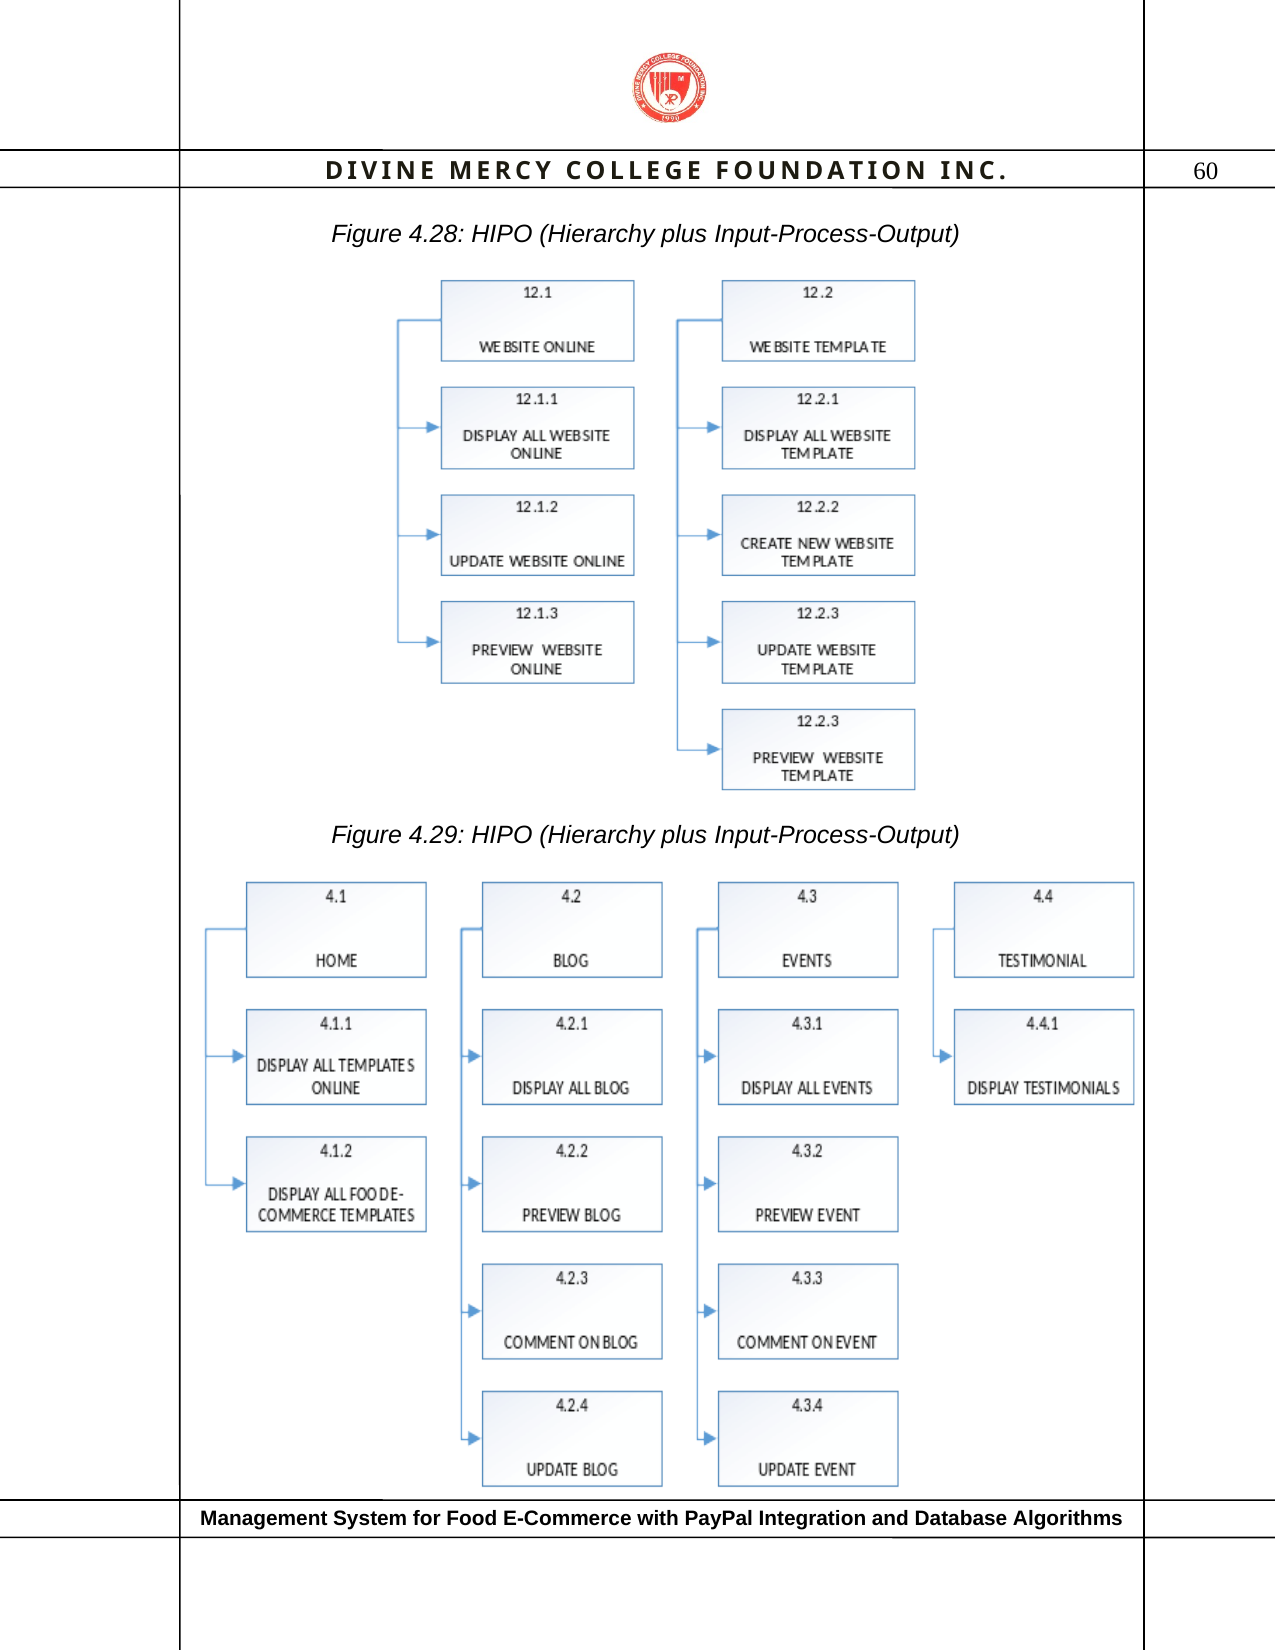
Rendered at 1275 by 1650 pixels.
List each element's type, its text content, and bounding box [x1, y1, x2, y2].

picture [632, 52, 709, 123]
text Figure 4.28: HIPO (Hierarchy plus Input-Process-Output) [187, 219, 1106, 247]
text Figure 4.29: HIPO (Hierarchy plus Input-Process-Output) [187, 820, 1106, 849]
